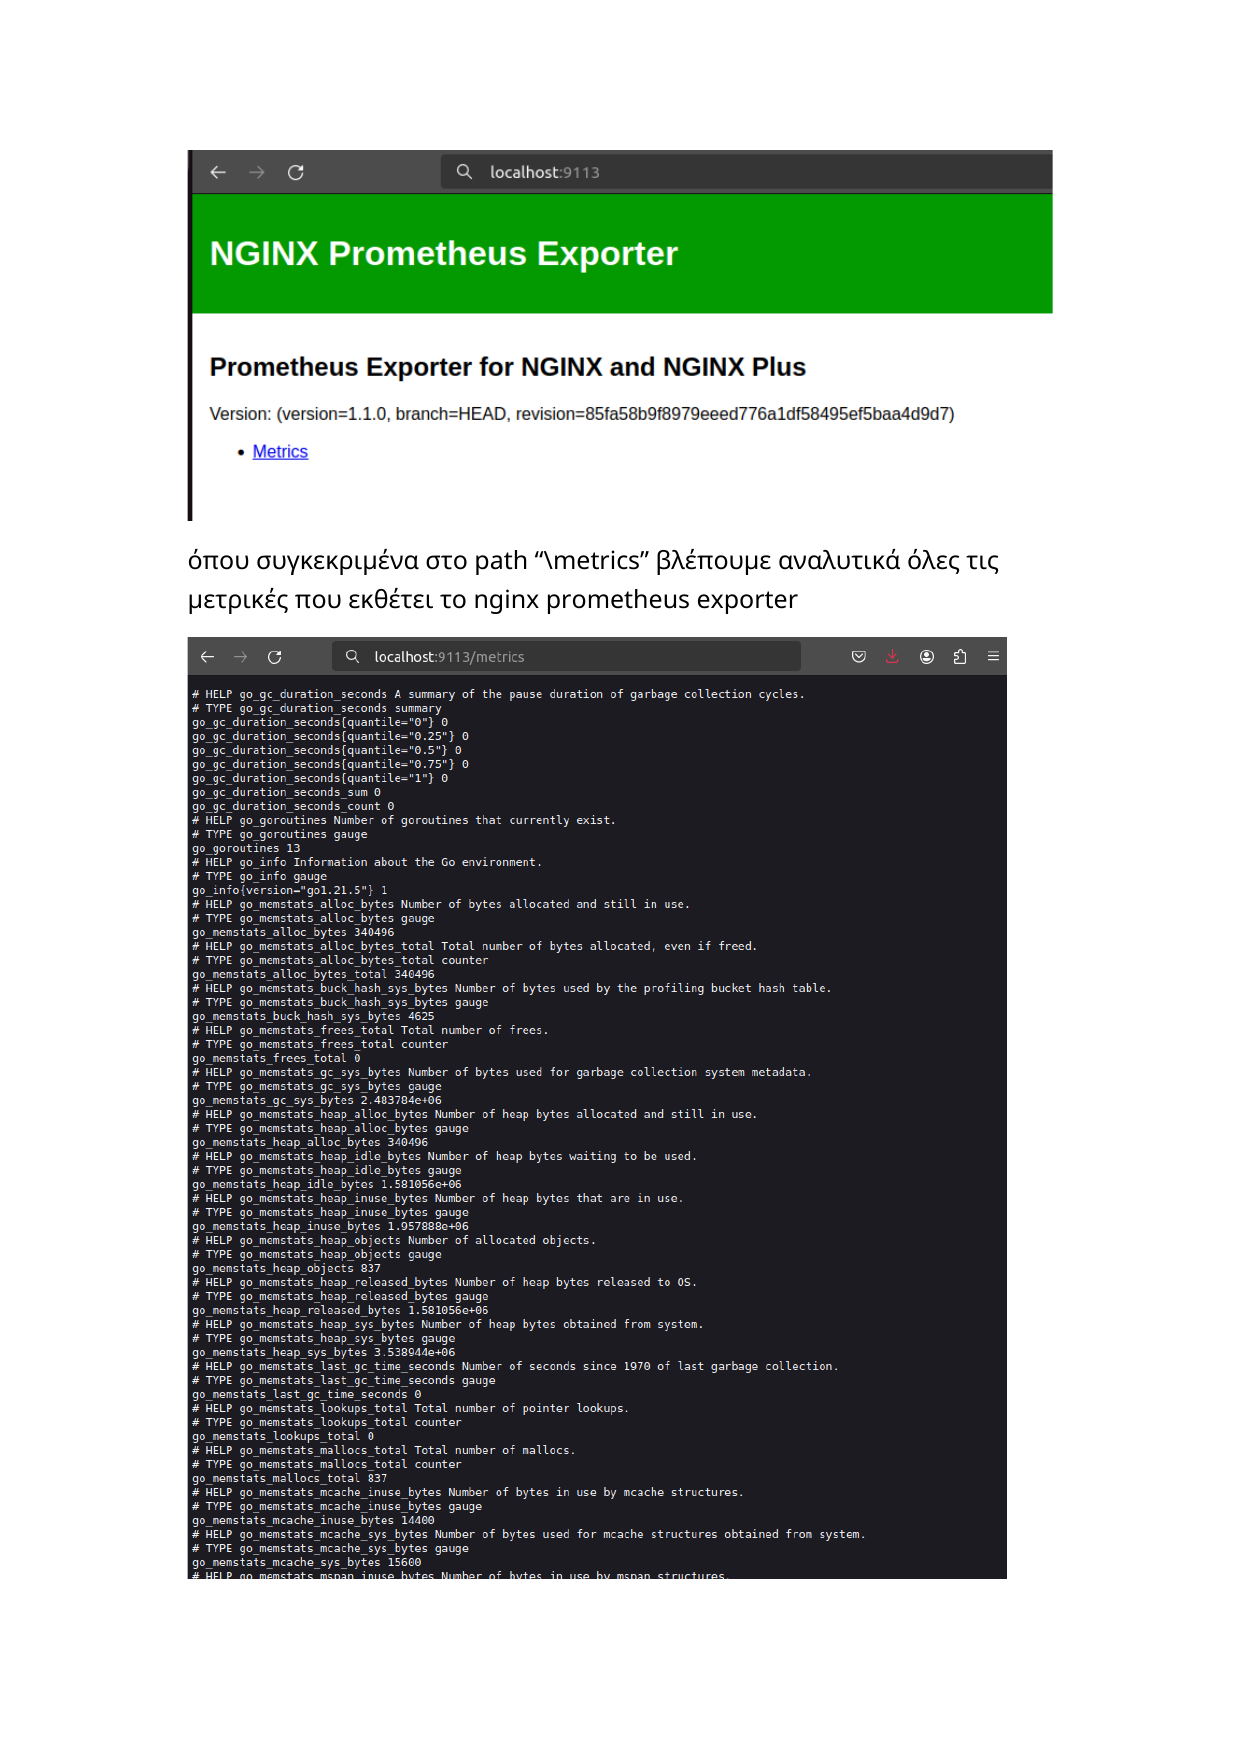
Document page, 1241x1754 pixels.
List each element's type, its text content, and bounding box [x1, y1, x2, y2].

picture [187, 150, 1053, 521]
picture [187, 637, 1007, 1579]
text όπου συγκεκριμένα στο path “\metrics” βλέπουμε αναλυτικά όλες τις μετρικές που εκθέτει το nginx prometheus exporter [187, 543, 1053, 616]
